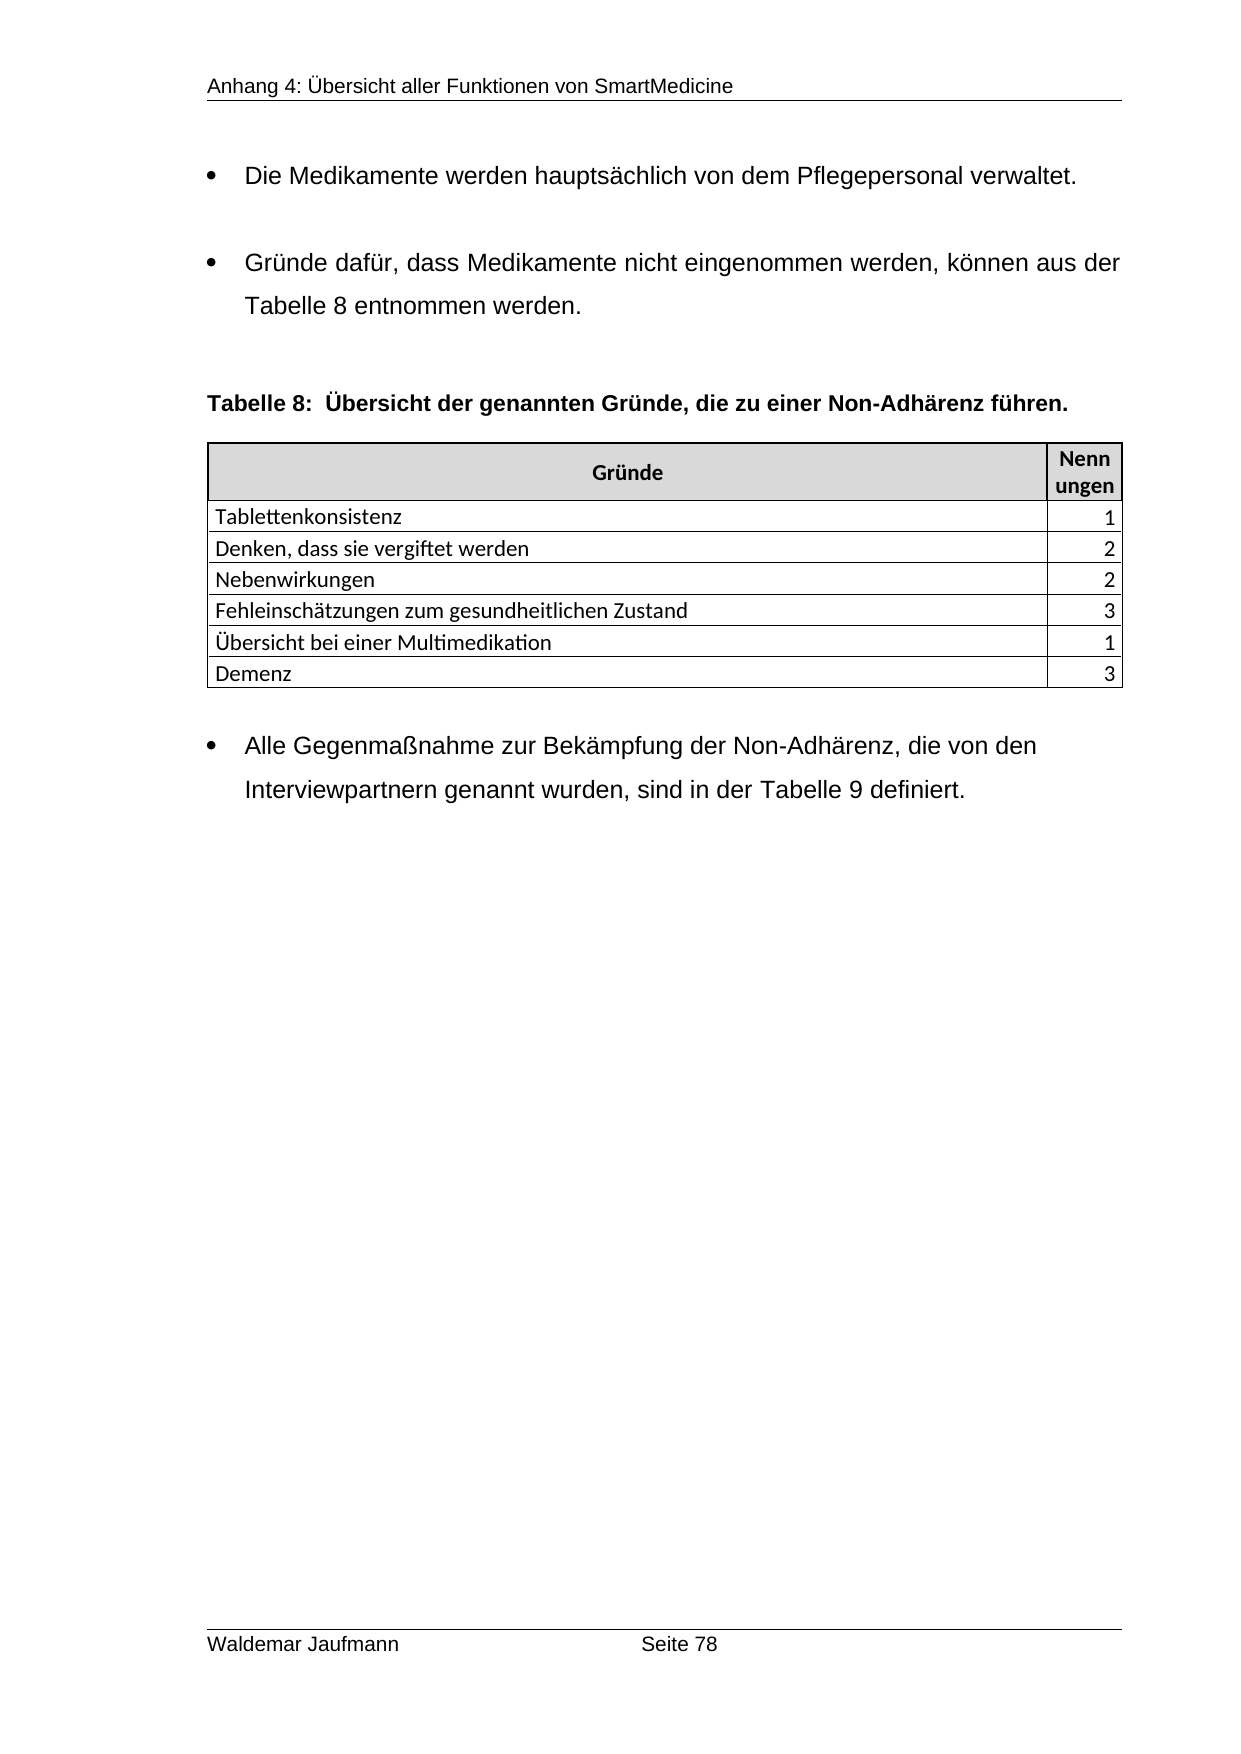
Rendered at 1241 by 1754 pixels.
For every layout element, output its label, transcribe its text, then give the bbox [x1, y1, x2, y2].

table_cell 2 [1048, 562, 1122, 593]
list Alle Gegenmaßnahme zur Bekämpfung der Non-Adhärenz, die von den Interviewpartnern genannt wurden, sind in der Tabelle 9 definiert. [207, 731, 1122, 803]
table_cell Tablettenkonsistenz [208, 501, 1047, 531]
table_cell 3 [1048, 656, 1122, 687]
table_cell 2 [1048, 531, 1122, 562]
list Gründe dafür, dass Medikamente nicht eingenommen werden, können aus der Tabelle 8 entnommen werden. [207, 248, 1122, 319]
text Tabelle 8: Übersicht der genannten Gründe, die zu einer Non-Adhärenz führen. [207, 389, 1122, 416]
table_cell 1 [1048, 625, 1122, 656]
table_cell Nebenwirkungen [208, 562, 1047, 593]
table_header Nennungen [1048, 444, 1121, 500]
table_cell 3 [1048, 594, 1122, 625]
table_cell Fehleinschätzungen zum gesundheitlichen Zustand [208, 594, 1047, 625]
table_cell 1 [1048, 501, 1122, 531]
table_header Gründe [209, 444, 1046, 500]
table_cell Übersicht bei einer Multimedikation [208, 625, 1047, 656]
list Die Medikamente werden hauptsächlich von dem Pflegepersonal verwaltet. [207, 161, 1122, 190]
table_cell Demenz [208, 656, 1047, 687]
table_cell Denken, dass sie vergiftet werden [208, 531, 1047, 562]
